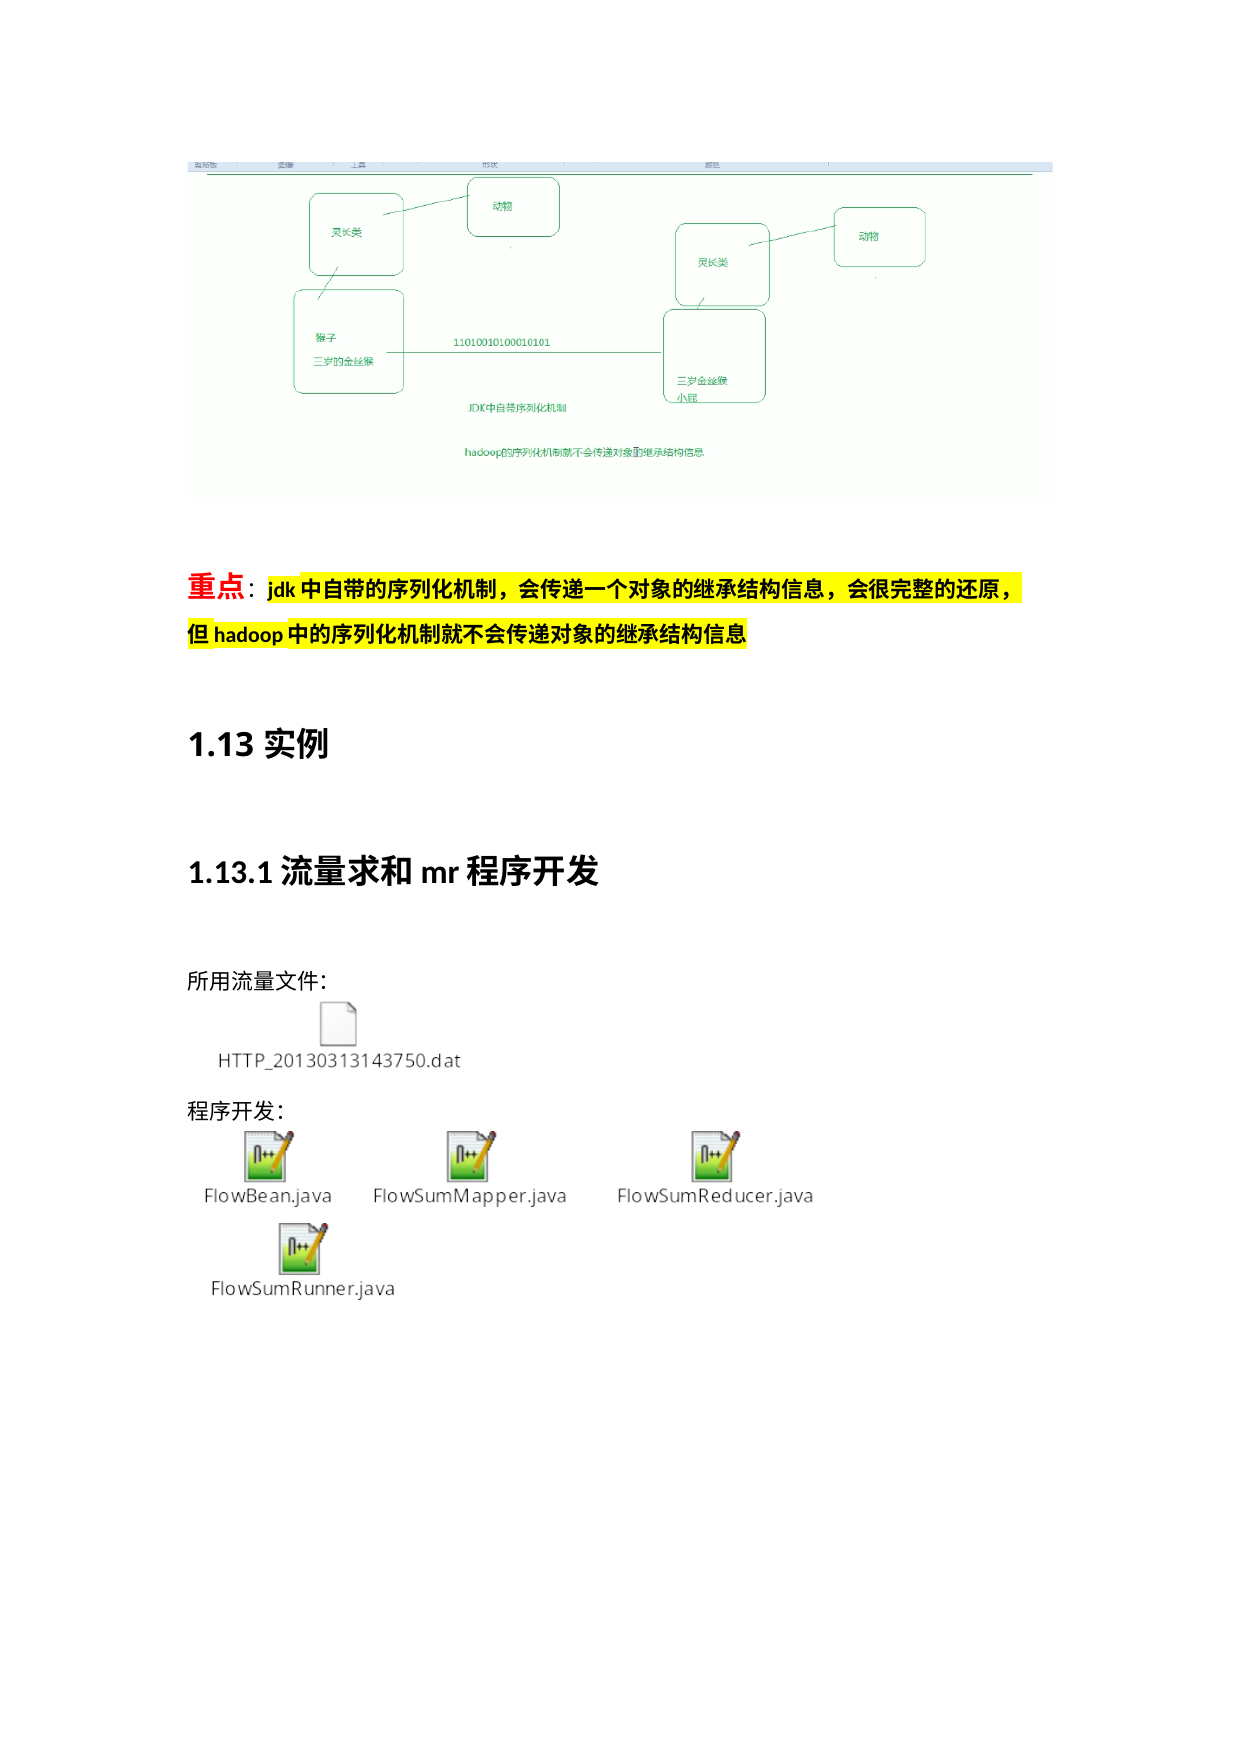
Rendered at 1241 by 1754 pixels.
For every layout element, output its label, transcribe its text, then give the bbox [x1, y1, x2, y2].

text 重点：jdk中自带的序列化机制，会传递一个对象的继承结构信息，会很完整的还原， [187, 552, 1053, 617]
subtitle 1.13 实例 [187, 709, 1053, 774]
text 但hadoop中的序列化机制就不会传递对象的继承结构信息 [187, 617, 1053, 649]
subtitle 1.13.1 流量求和mr程序开发 [187, 836, 1053, 901]
text 所用流量文件： [187, 964, 1053, 996]
picture [187, 162, 1053, 502]
text 程序开发： [187, 1094, 1053, 1126]
